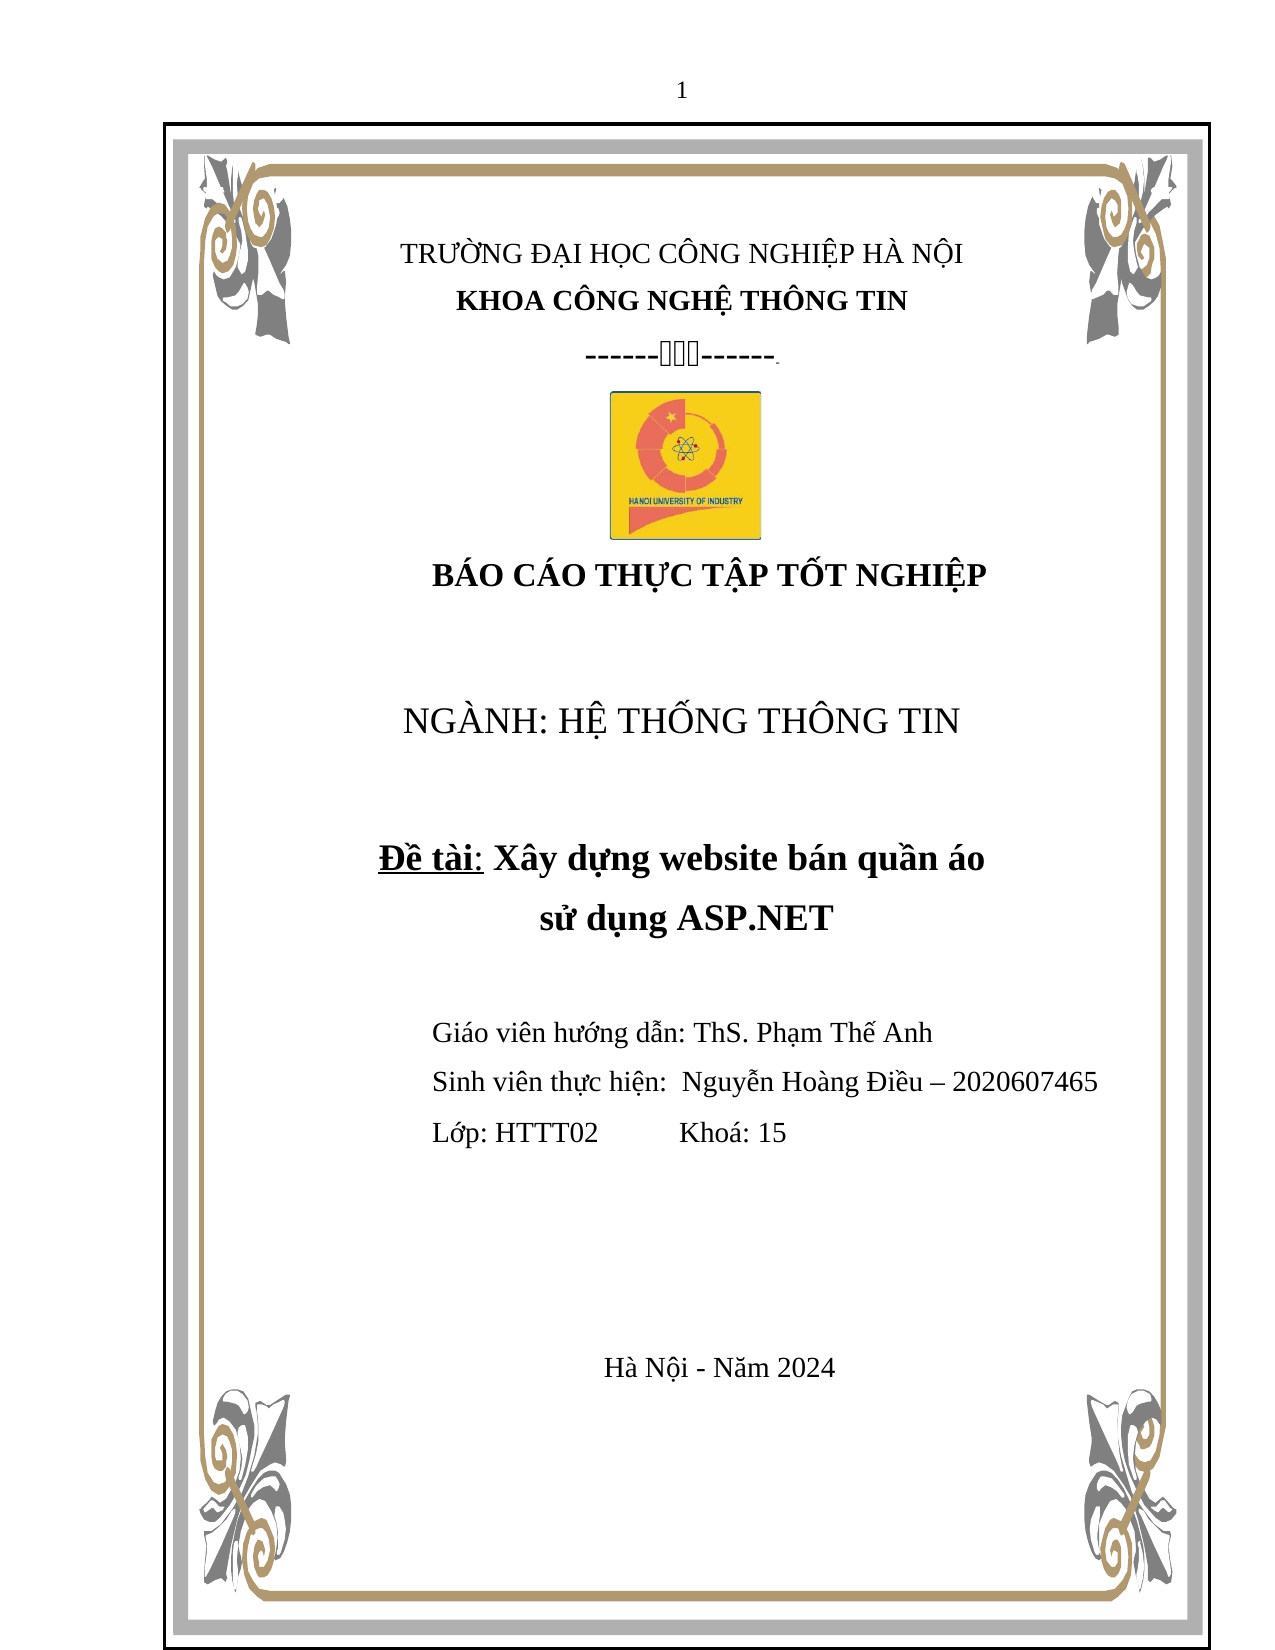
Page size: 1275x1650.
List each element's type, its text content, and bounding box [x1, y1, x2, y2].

text TRƯỜNG ĐẠI HỌC CÔNG NGHIỆP HÀ NỘI [207, 236, 1157, 270]
text Sinh viên thực hiện: Nguyễn Hoàng Điều – 2020607465 [132, 1064, 1157, 1097]
text Giáo viên hướng dẫn: ThS. Phạm Thế Anh [357, 1015, 1157, 1049]
text Lớp: HTTT02 Khoá: 15 [132, 1116, 1157, 1149]
text sử dụng ASP.NET [207, 895, 1157, 938]
text NGÀNH: HỆ THỐNG THÔNG TIN [207, 698, 1157, 741]
text BÁO CÁO THỰC TẬP TỐT NGHIỆP [357, 555, 1157, 593]
text KHOA CÔNG NGHỆ THÔNG TIN [207, 283, 1157, 316]
text ------------- [207, 331, 1157, 374]
text Hà Nội - Năm 2024 [207, 1350, 1157, 1384]
text Đề tài: Xây dựng website bán quần áo [207, 835, 1157, 878]
picture [609, 391, 762, 540]
